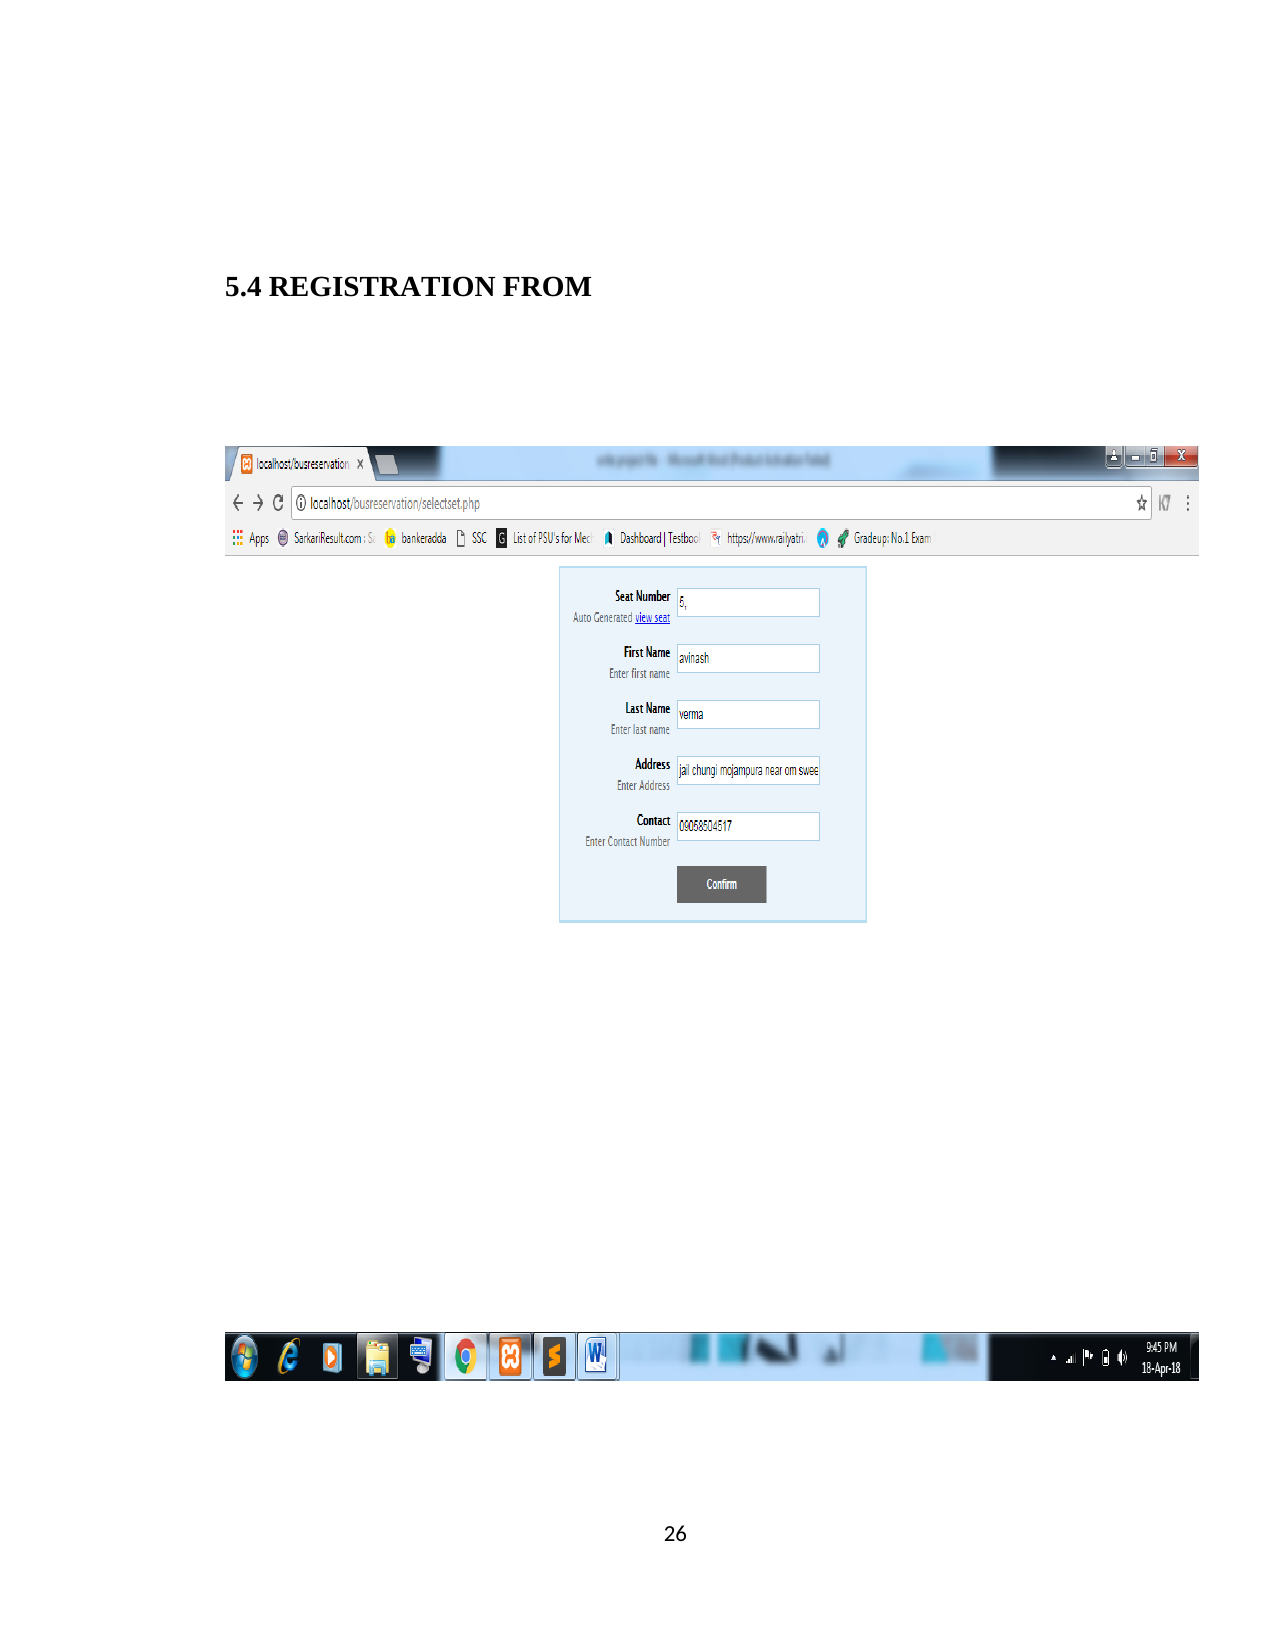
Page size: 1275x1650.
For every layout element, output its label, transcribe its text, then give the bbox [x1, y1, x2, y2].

text 5.4 REGISTRATION FROM [225, 269, 1125, 302]
picture [225, 446, 1199, 1381]
